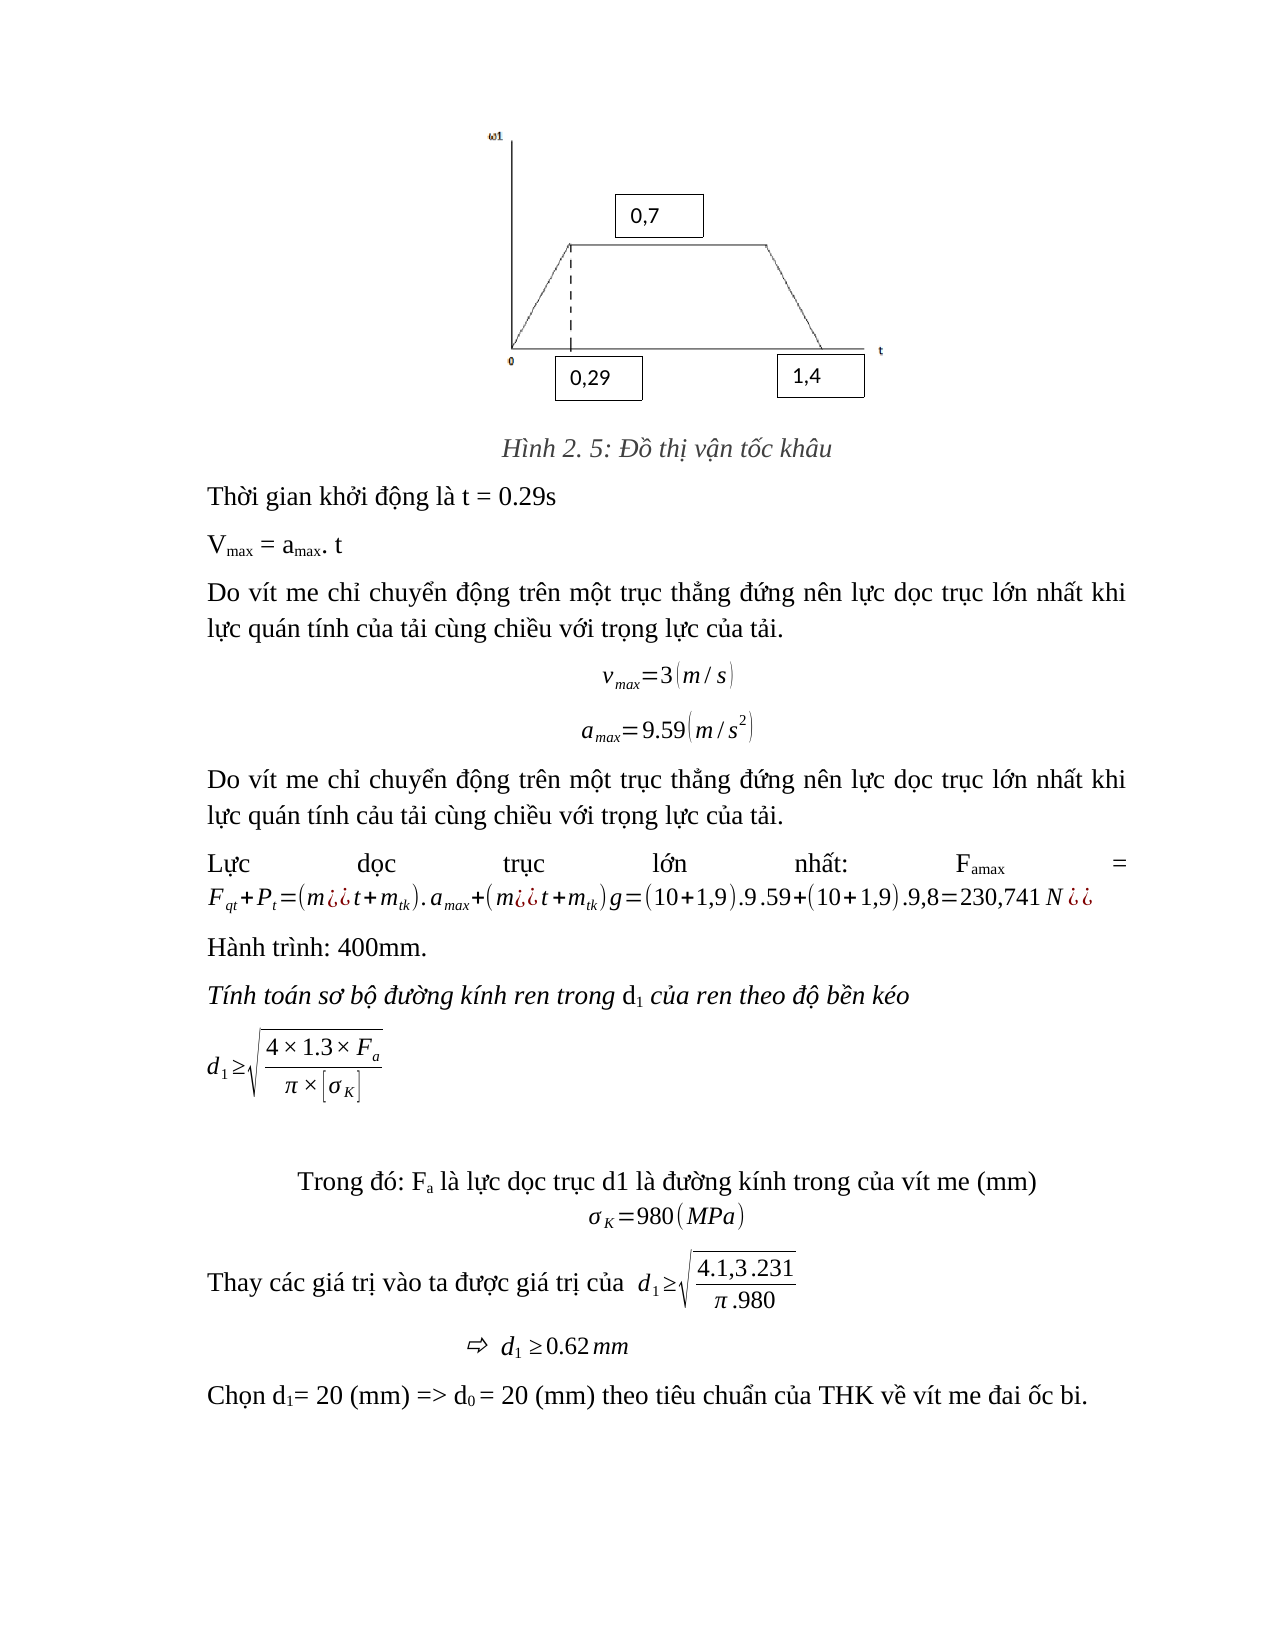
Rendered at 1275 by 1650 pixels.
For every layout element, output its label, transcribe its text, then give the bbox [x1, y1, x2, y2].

text Vmax = amax. t [207, 528, 1127, 559]
picture [462, 118, 910, 415]
text Chọn d1= 20 (mm) => d0 = 20 (mm) theo tiêu chuẩn của THK về vít me đai ốc bi. [207, 1379, 1127, 1410]
text Do vít me chỉ chuyển động trên một trục thẳng đứng nên lực dọc trục lớn nhất khi lực quán tính cảu tải cùng chiều với trọng lực của tải. [207, 763, 1127, 830]
text Thời gian khởi động là t = 0.29s [207, 480, 1127, 511]
text Do vít me chỉ chuyển động trên một trục thẳng đứng nên lực dọc trục lớn nhất khi lực quán tính của tải cùng chiều với trọng lực của tải. [207, 576, 1127, 643]
text Hình 2. 5: Đồ thị vận tốc khâu [207, 432, 1127, 463]
list d1 [463, 1330, 1127, 1362]
text Trong đó: Fa là lực dọc trục d1 là đường kính trong của vít me (mm) [207, 1165, 1127, 1233]
text Thay các giá trị vào ta được giá trị của [207, 1249, 1127, 1313]
text Tính toán sơ bộ đường kính ren trong d1 của ren theo độ bền kéo [207, 979, 1127, 1010]
text Hành trình: 400mm. [207, 931, 1127, 962]
text Lực dọc trục lớn nhất: Famax = [207, 847, 1127, 914]
